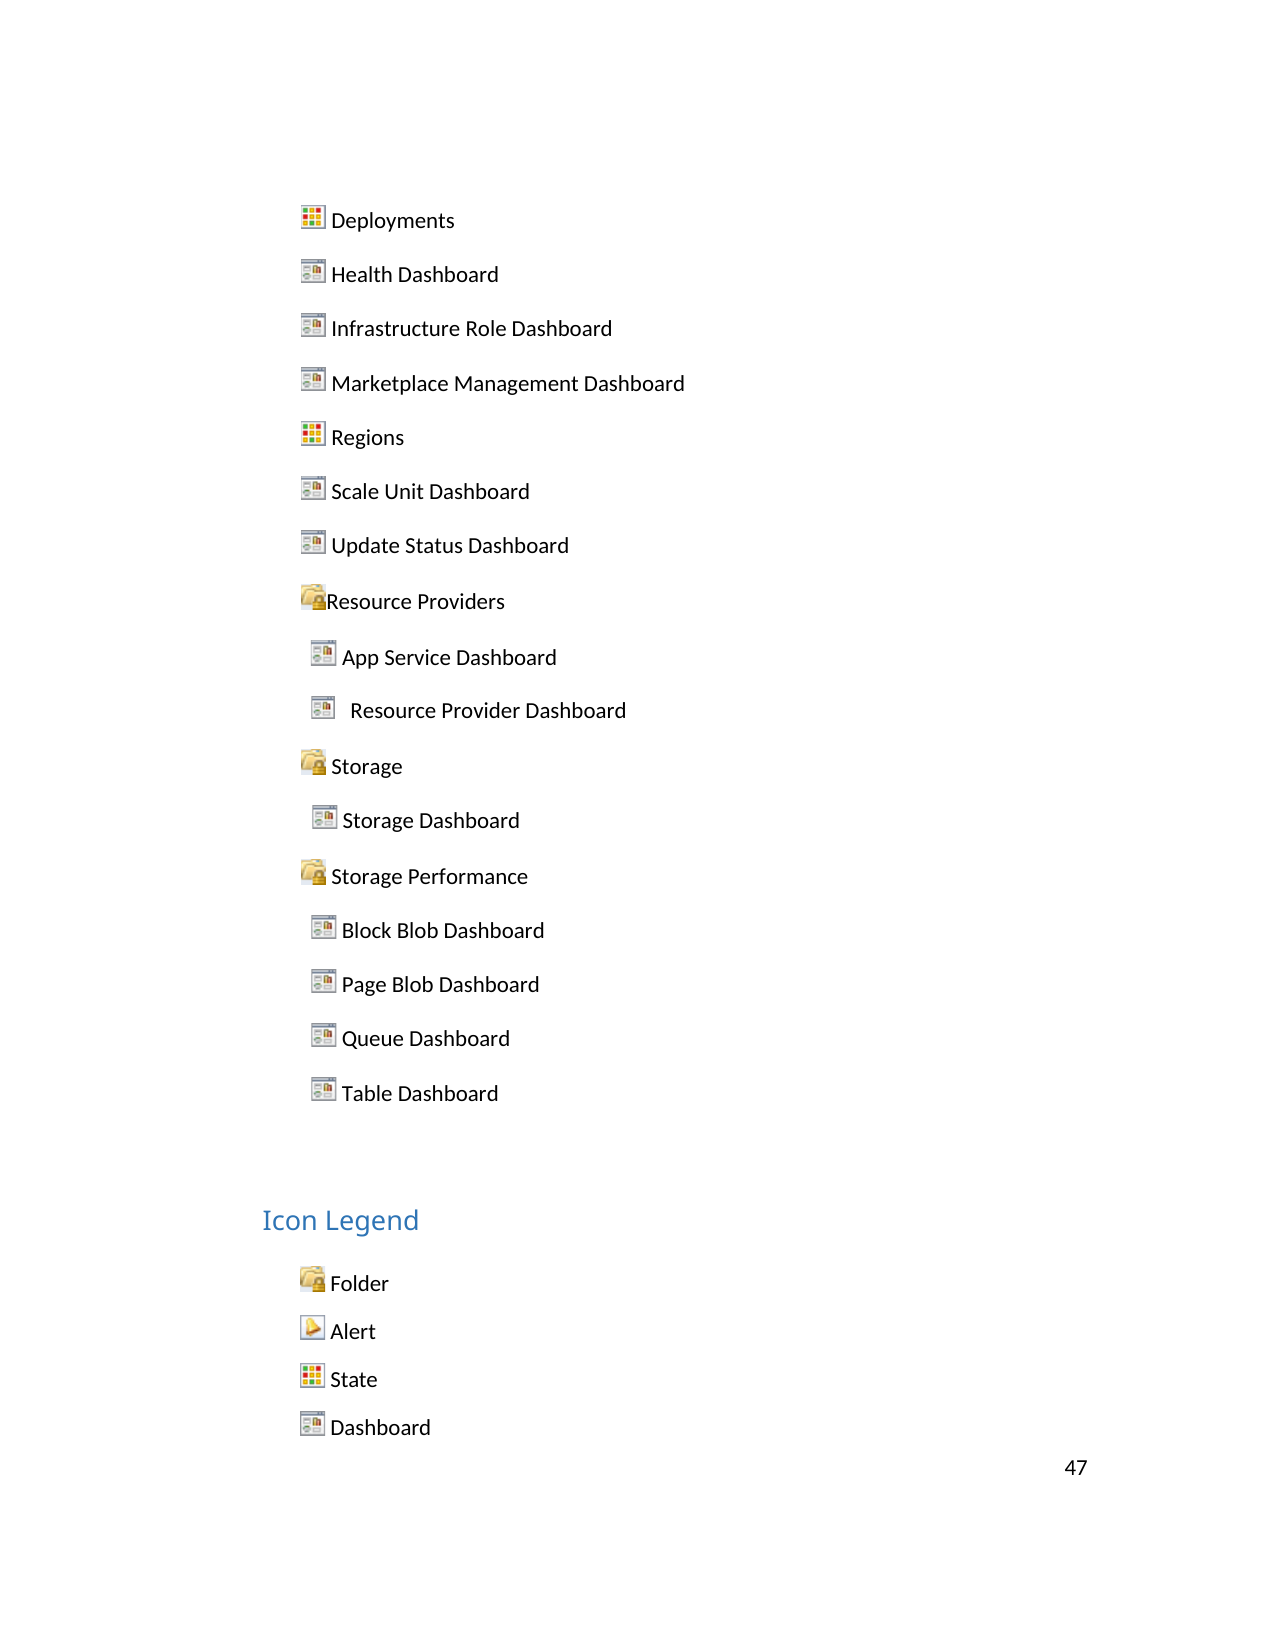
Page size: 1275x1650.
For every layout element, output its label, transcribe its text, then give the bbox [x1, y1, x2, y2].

picture [300, 1315, 325, 1340]
text Block Blob Dashboard [291, 915, 1087, 944]
picture [311, 969, 337, 993]
picture [301, 749, 326, 775]
text Table Dashboard [291, 1078, 1087, 1107]
subtitle Icon Legend [262, 1201, 1087, 1238]
picture [311, 1023, 337, 1047]
picture [301, 476, 326, 500]
picture [301, 367, 326, 391]
picture [300, 1266, 325, 1292]
picture [310, 640, 337, 666]
text Storage Dashboard [281, 805, 1087, 834]
text Marketplace Management Dashboard [291, 368, 1087, 397]
text App Service Dashboard [291, 640, 1087, 671]
text Infrastructure Role Dashboard [291, 313, 1087, 343]
text Regions [291, 422, 1087, 451]
picture [312, 805, 338, 829]
text Alert [300, 1316, 1087, 1345]
text State [300, 1364, 1087, 1393]
picture [301, 584, 326, 610]
text Storage Performance [291, 859, 1087, 890]
text Deployments [291, 205, 1087, 234]
picture [301, 859, 326, 885]
picture [301, 313, 326, 337]
text Resource Provider Dashboard [291, 696, 1087, 724]
text Folder [262, 1266, 1087, 1297]
picture [301, 205, 326, 229]
picture [311, 696, 335, 719]
text Scale Unit Dashboard [291, 476, 1087, 505]
text Resource Providers [291, 584, 1087, 615]
text Page Blob Dashboard [291, 969, 1087, 998]
picture [301, 259, 326, 283]
text Update Status Dashboard [291, 530, 1087, 559]
picture [300, 1363, 325, 1388]
picture [300, 1411, 325, 1436]
picture [301, 530, 326, 554]
text Health Dashboard [291, 259, 1087, 288]
text Dashboard [300, 1412, 1087, 1441]
picture [311, 1077, 337, 1101]
picture [311, 915, 337, 939]
text Storage [291, 749, 1087, 780]
text Queue Dashboard [291, 1023, 1087, 1053]
picture [301, 421, 326, 446]
